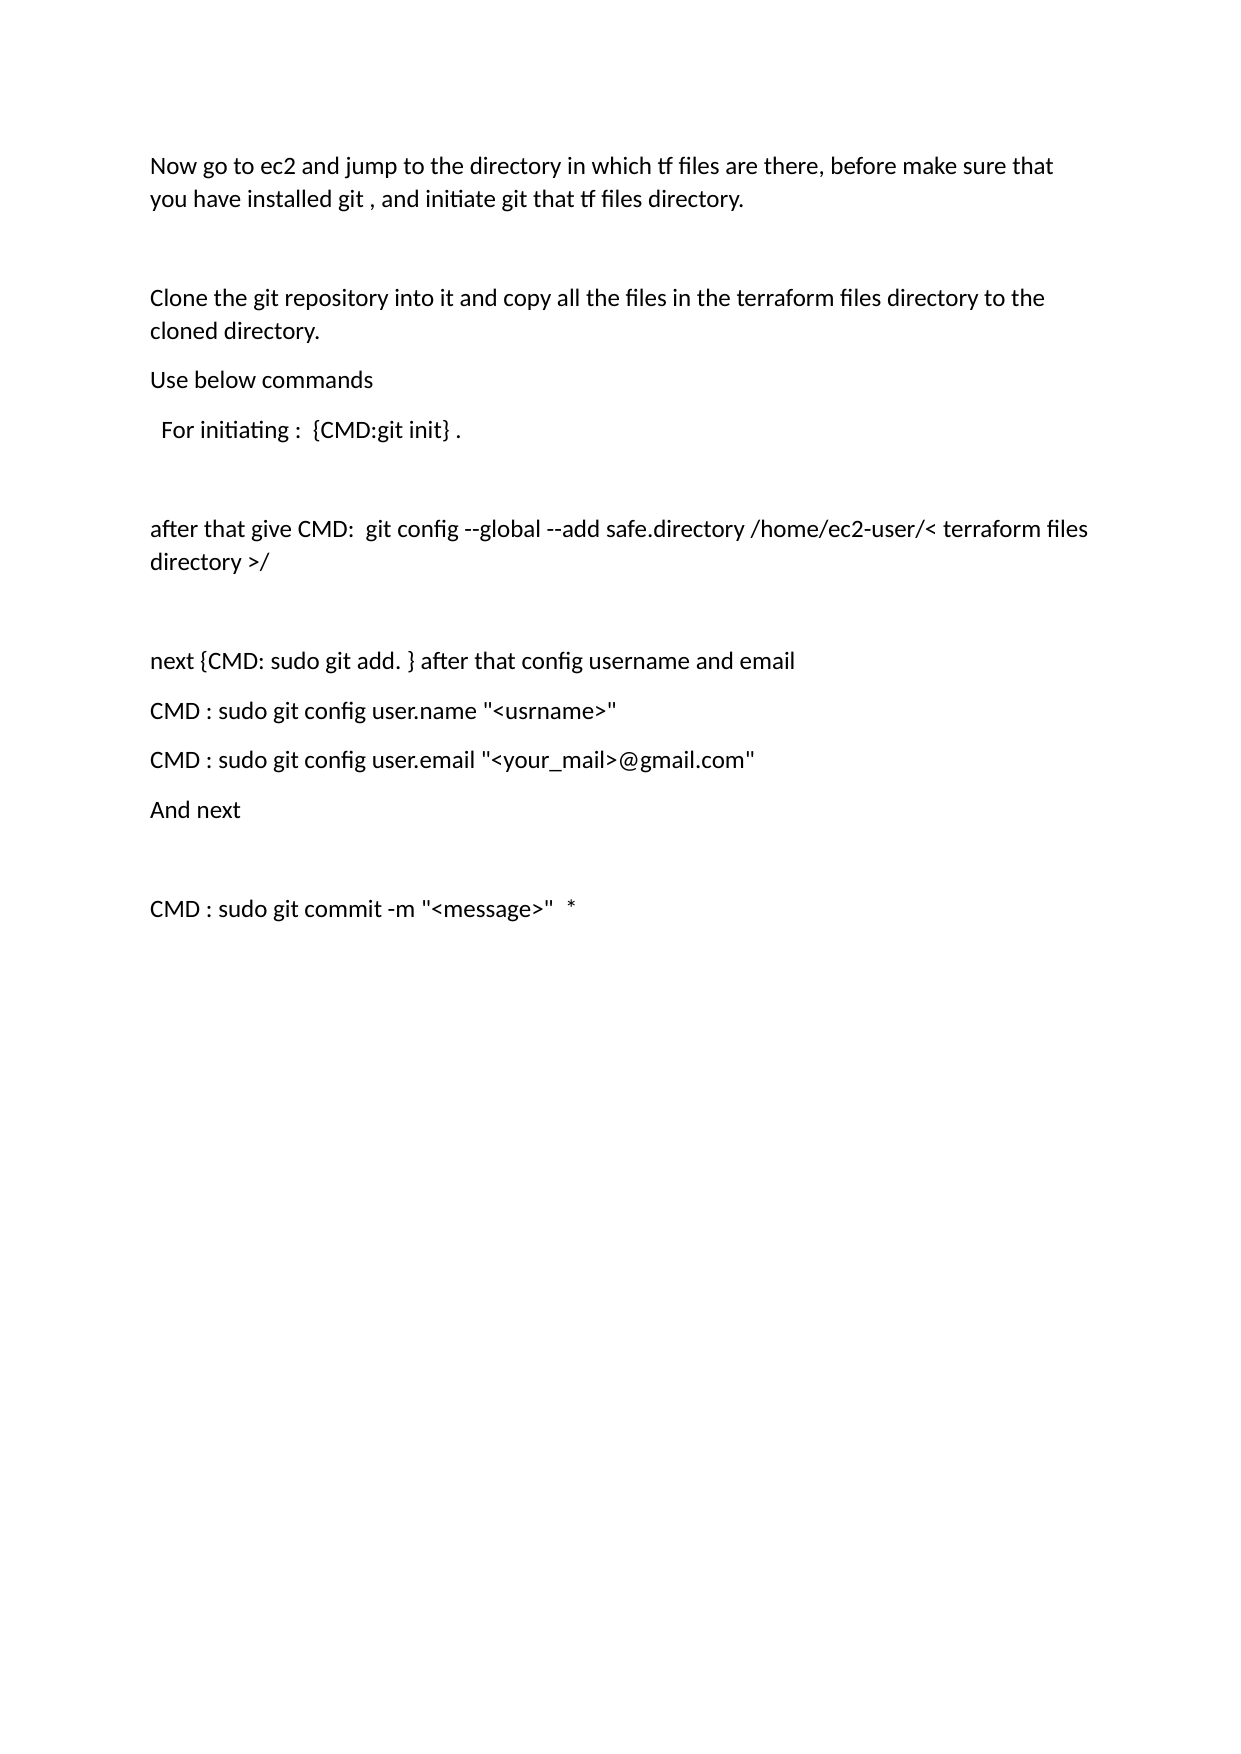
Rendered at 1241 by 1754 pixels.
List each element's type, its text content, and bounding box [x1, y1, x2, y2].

text Use below commands [150, 364, 1090, 395]
text CMD : sudo git commit -m "<message>" * [150, 893, 1090, 924]
text Clone the git repository into it and copy all the files in the terraform files directory to the cloned directory. [150, 282, 1090, 346]
text after that give CMD: git config --global --add safe.directory /home/ec2-user/< terraform files directory >/ [150, 513, 1090, 577]
text Now go to ec2 and jump to the directory in which tf files are there, before make sure that you have installed git , and initiate git that tf files directory. [150, 150, 1090, 213]
text next {CMD: sudo git add. } after that config username and email [150, 645, 1090, 676]
text CMD : sudo git config user.email "<your_mail>@gmail.com" [150, 744, 1090, 775]
text CMD : sudo git config user.name "<usrname>" [150, 695, 1090, 726]
text And next [150, 794, 1090, 825]
text For initiating : {CMD:git init} . [150, 414, 1090, 445]
